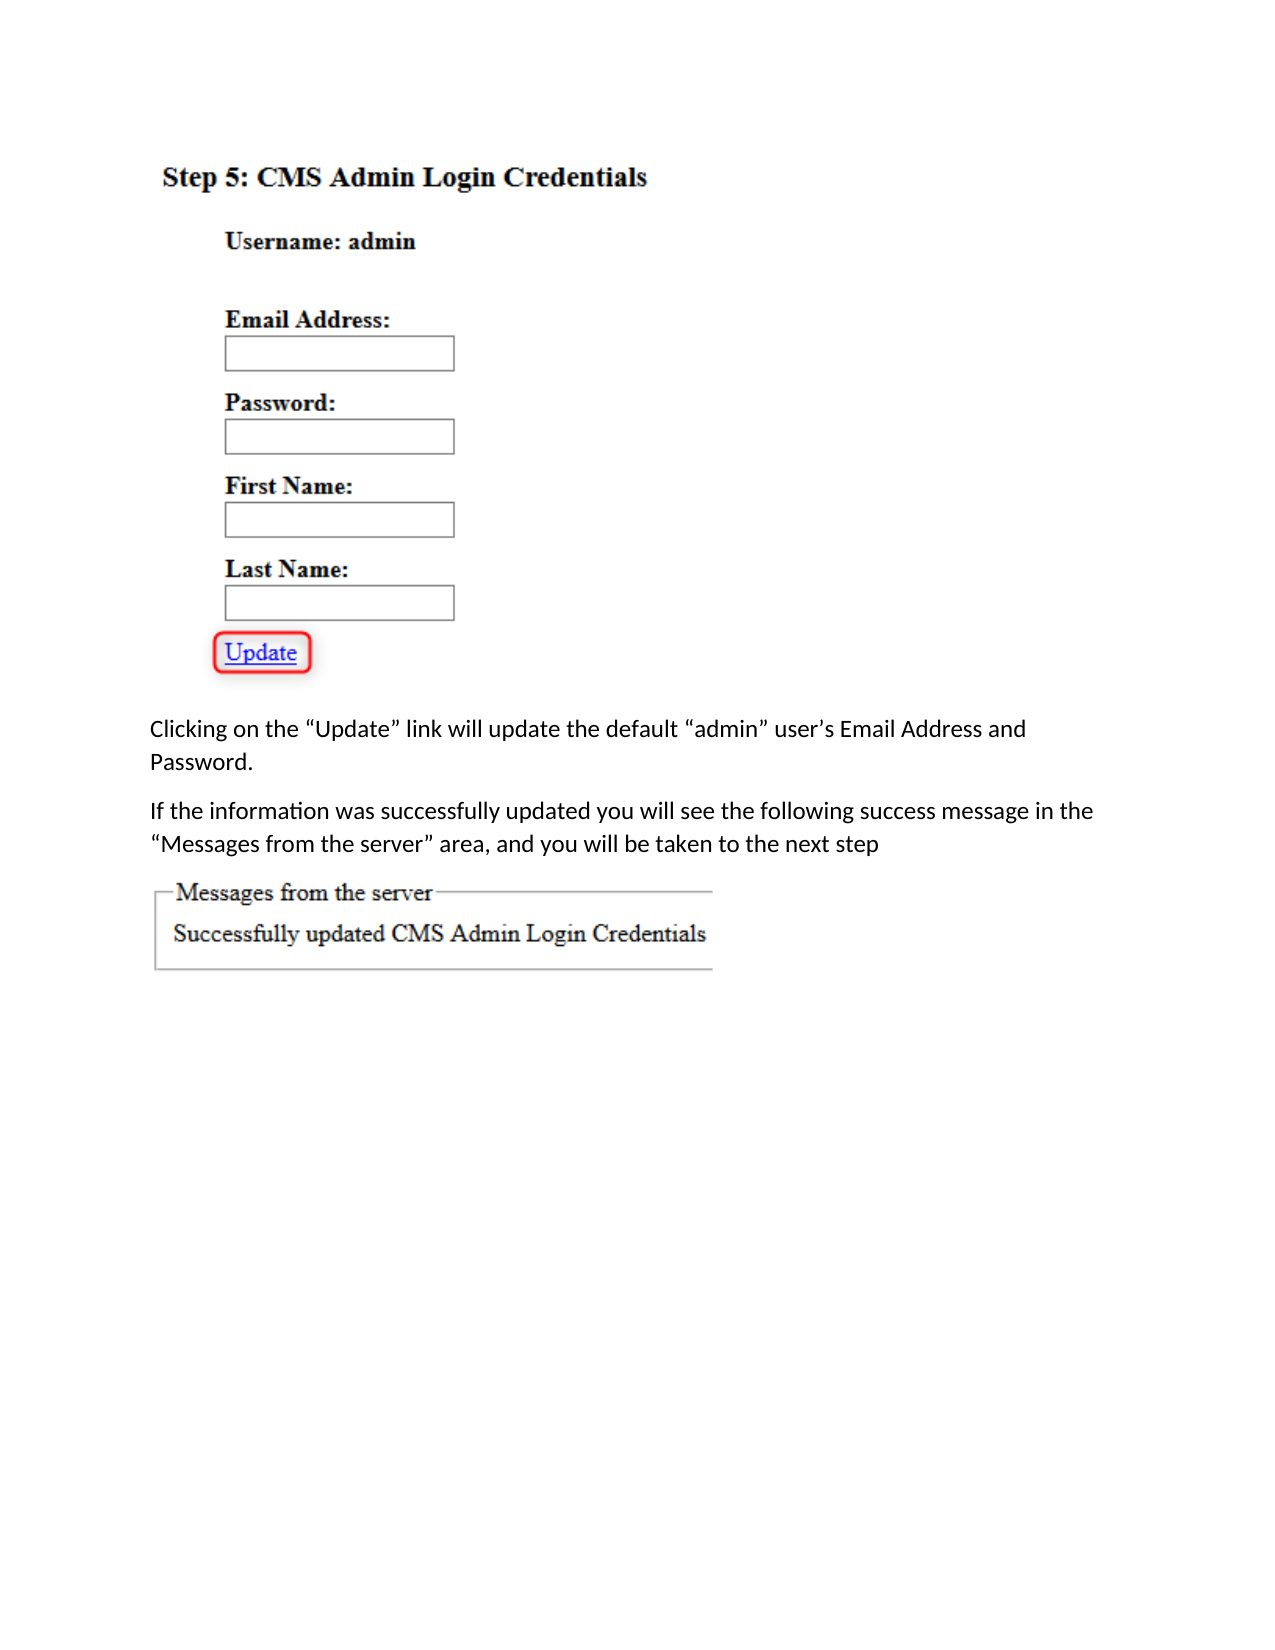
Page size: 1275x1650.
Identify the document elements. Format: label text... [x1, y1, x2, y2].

picture [150, 150, 660, 695]
text Clicking on the “Update” link will update the default “admin” user’s Email Address and Password. [150, 713, 1125, 776]
text If the information was successfully updated you will see the following success message in the “Messages from the server” area, and you will be taken to the next step [150, 796, 1125, 859]
picture [150, 878, 713, 975]
